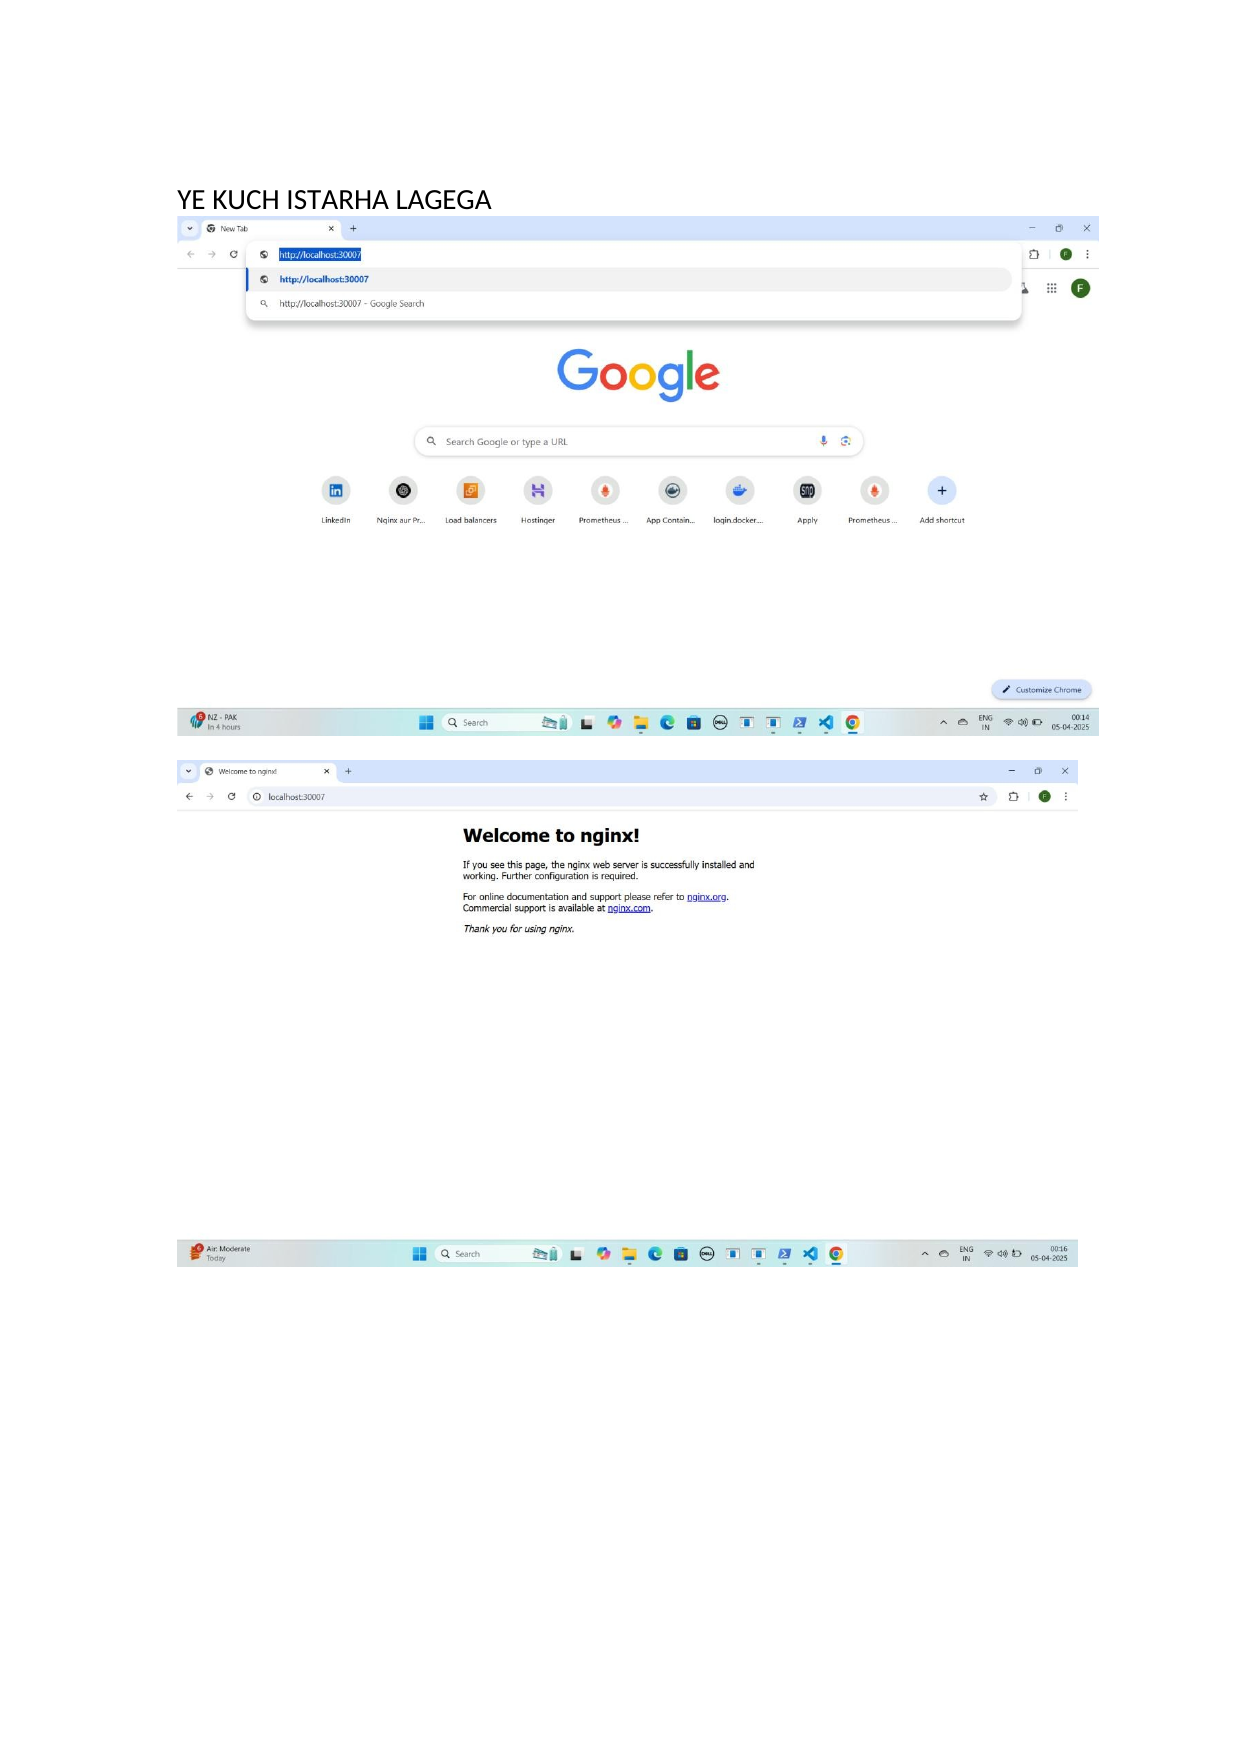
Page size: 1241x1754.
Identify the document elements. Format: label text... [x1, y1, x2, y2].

text YE KUCH ISTARHA LAGEGA [177, 181, 1152, 217]
picture [177, 216, 1099, 736]
picture [177, 760, 1078, 1267]
